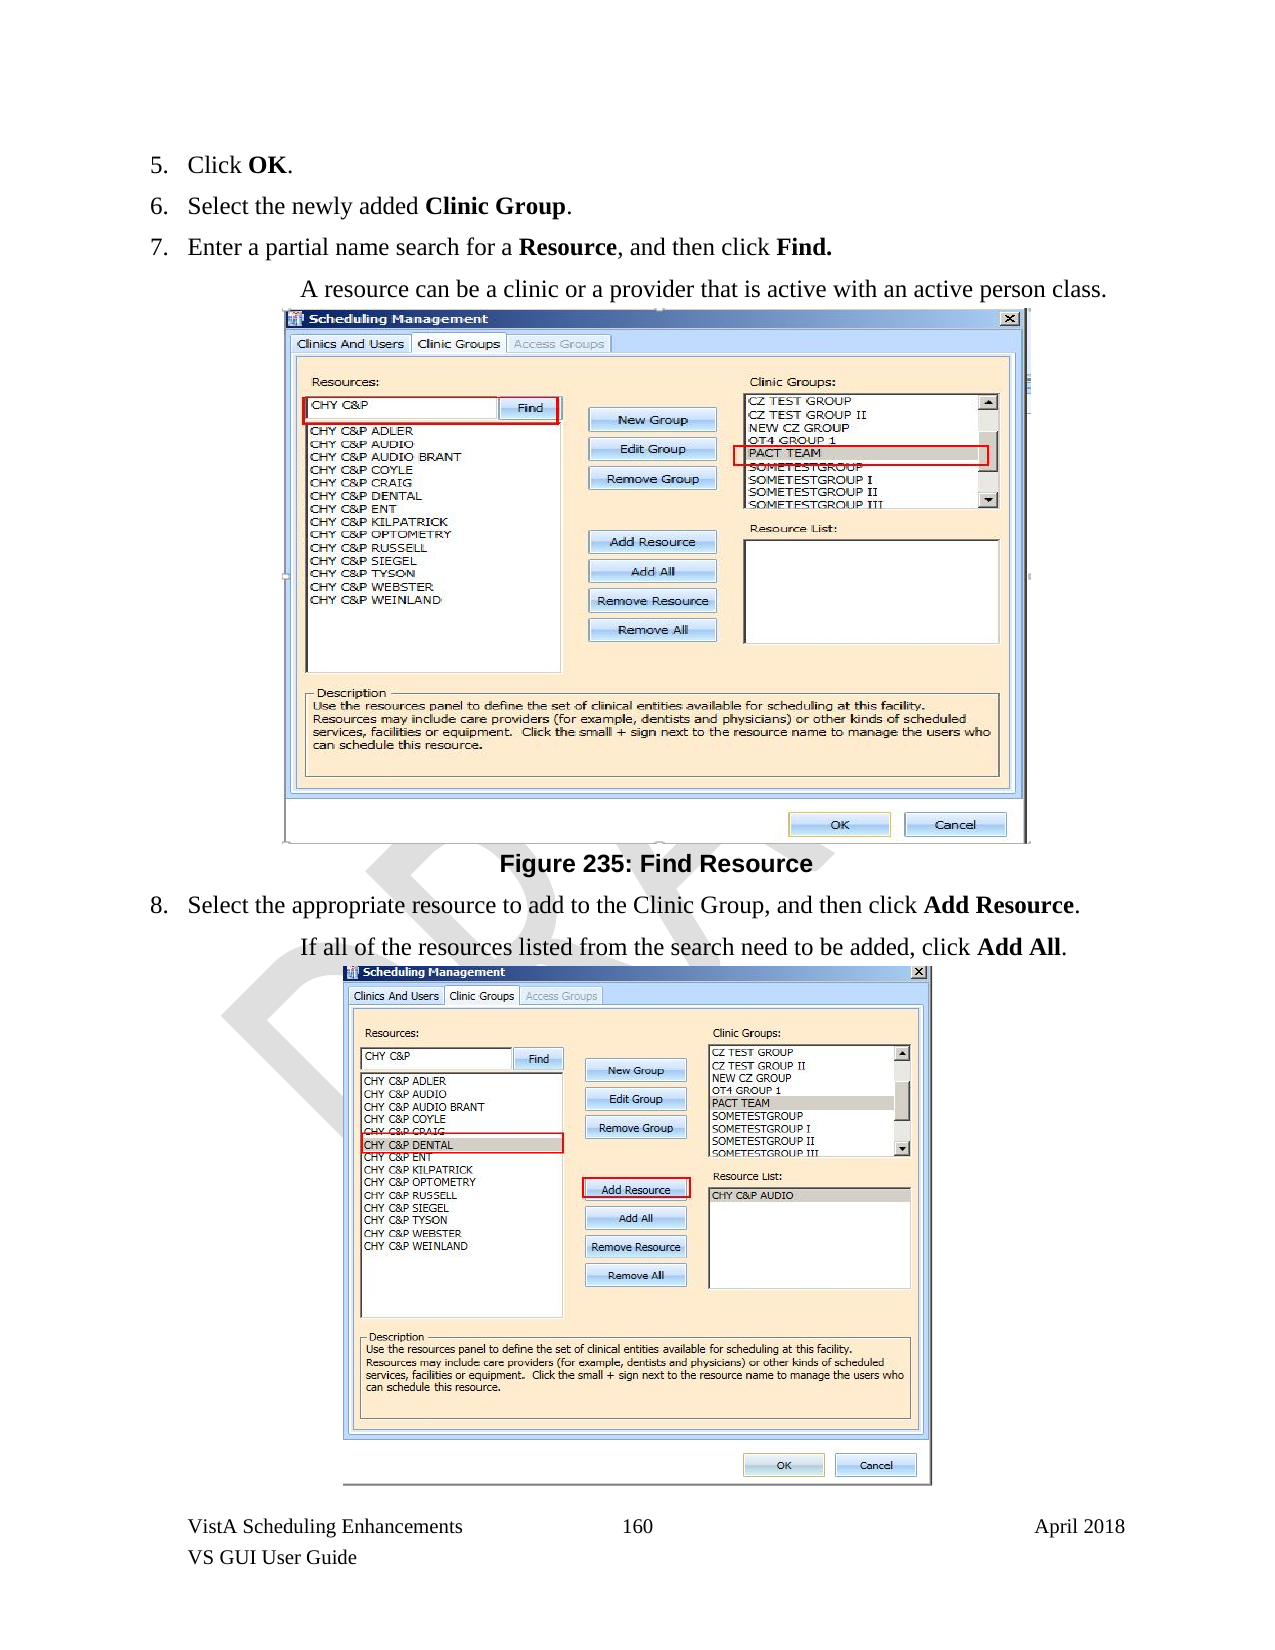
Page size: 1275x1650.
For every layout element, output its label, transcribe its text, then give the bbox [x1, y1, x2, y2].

picture [281, 308, 1031, 844]
text Click OK. [150, 150, 1125, 179]
text Enter a partial name search for a Resource, and then click Find. [150, 232, 1125, 261]
text Select the newly added Clinic Group. [150, 191, 1125, 220]
text A resource can be a clinic or a provider that is active with an active person class. [300, 274, 1125, 302]
text Select the appropriate resource to add to the Clinic Group, and then click Add Resource. [150, 891, 1125, 919]
text Figure 235: Find Resource [187, 849, 1125, 878]
text If all of the resources listed from the search need to be added, click Add All. [300, 932, 1125, 961]
picture [343, 966, 933, 1486]
